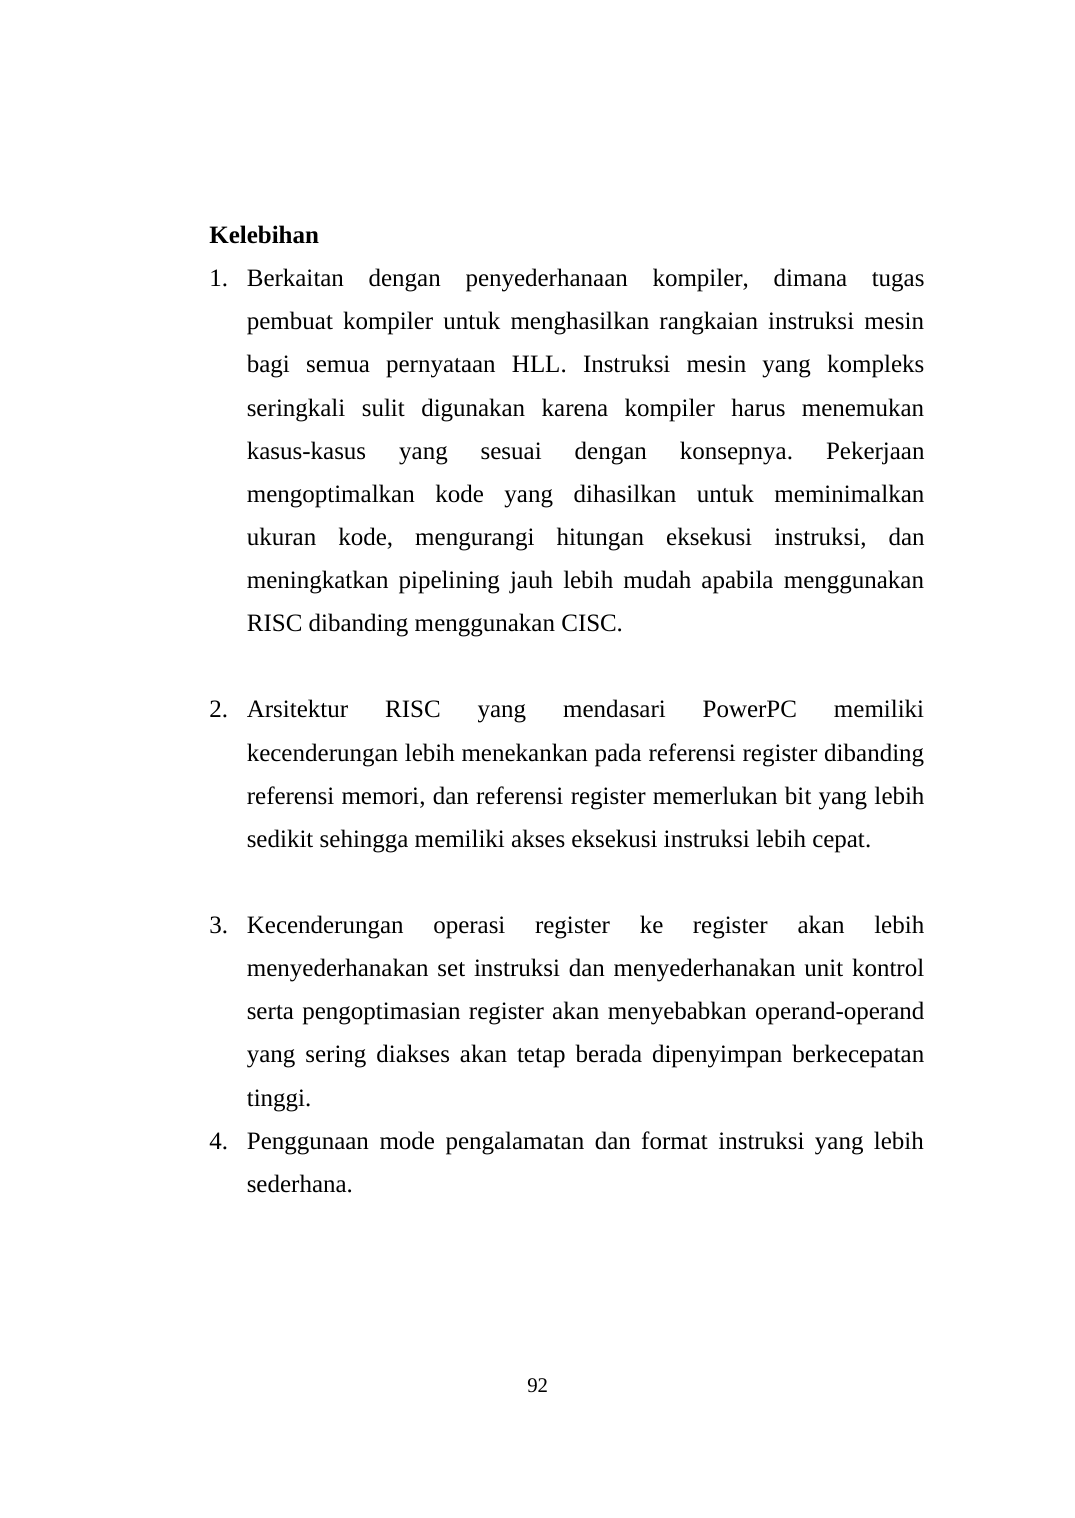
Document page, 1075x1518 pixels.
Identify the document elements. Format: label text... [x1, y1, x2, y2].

list Kecenderungan operasi register ke register akan lebih menyederhanakan set instruksi dan menyederhanakan unit kontrol serta pengoptimasian register akan menyebabkan operand-operand yang sering diakses akan tetap berada dipenyimpan berkecepatan tinggi. [209, 910, 925, 1111]
list Arsitektur RISC yang mendasari PowerPC memiliki kecenderungan lebih menekankan pada referensi register dibanding referensi memori, dan referensi register memerlukan bit yang lebih sedikit sehingga memiliki akses eksekusi instruksi lebih cepat. [209, 694, 925, 853]
list Berkaitan dengan penyederhanaan kompiler, dimana tugas pembuat kompiler untuk menghasilkan rangkaian instruksi mesin bagi semua pernyataan HLL. Instruksi mesin yang kompleks seringkali sulit digunakan karena kompiler harus menemukan kasus-kasus yang sesuai dengan konsepnya. Pekerjaan mengoptimalkan kode yang dihasilkan untuk meminimalkan ukuran kode, mengurangi hitungan eksekusi instruksi, dan meningkatkan pipelining jauh lebih mudah apabila menggunakan RISC dibanding menggunakan CISC. [209, 263, 925, 637]
text Kelebihan [150, 220, 925, 249]
list Penggunaan mode pengalamatan dan format instruksi yang lebih sederhana. [209, 1126, 925, 1198]
